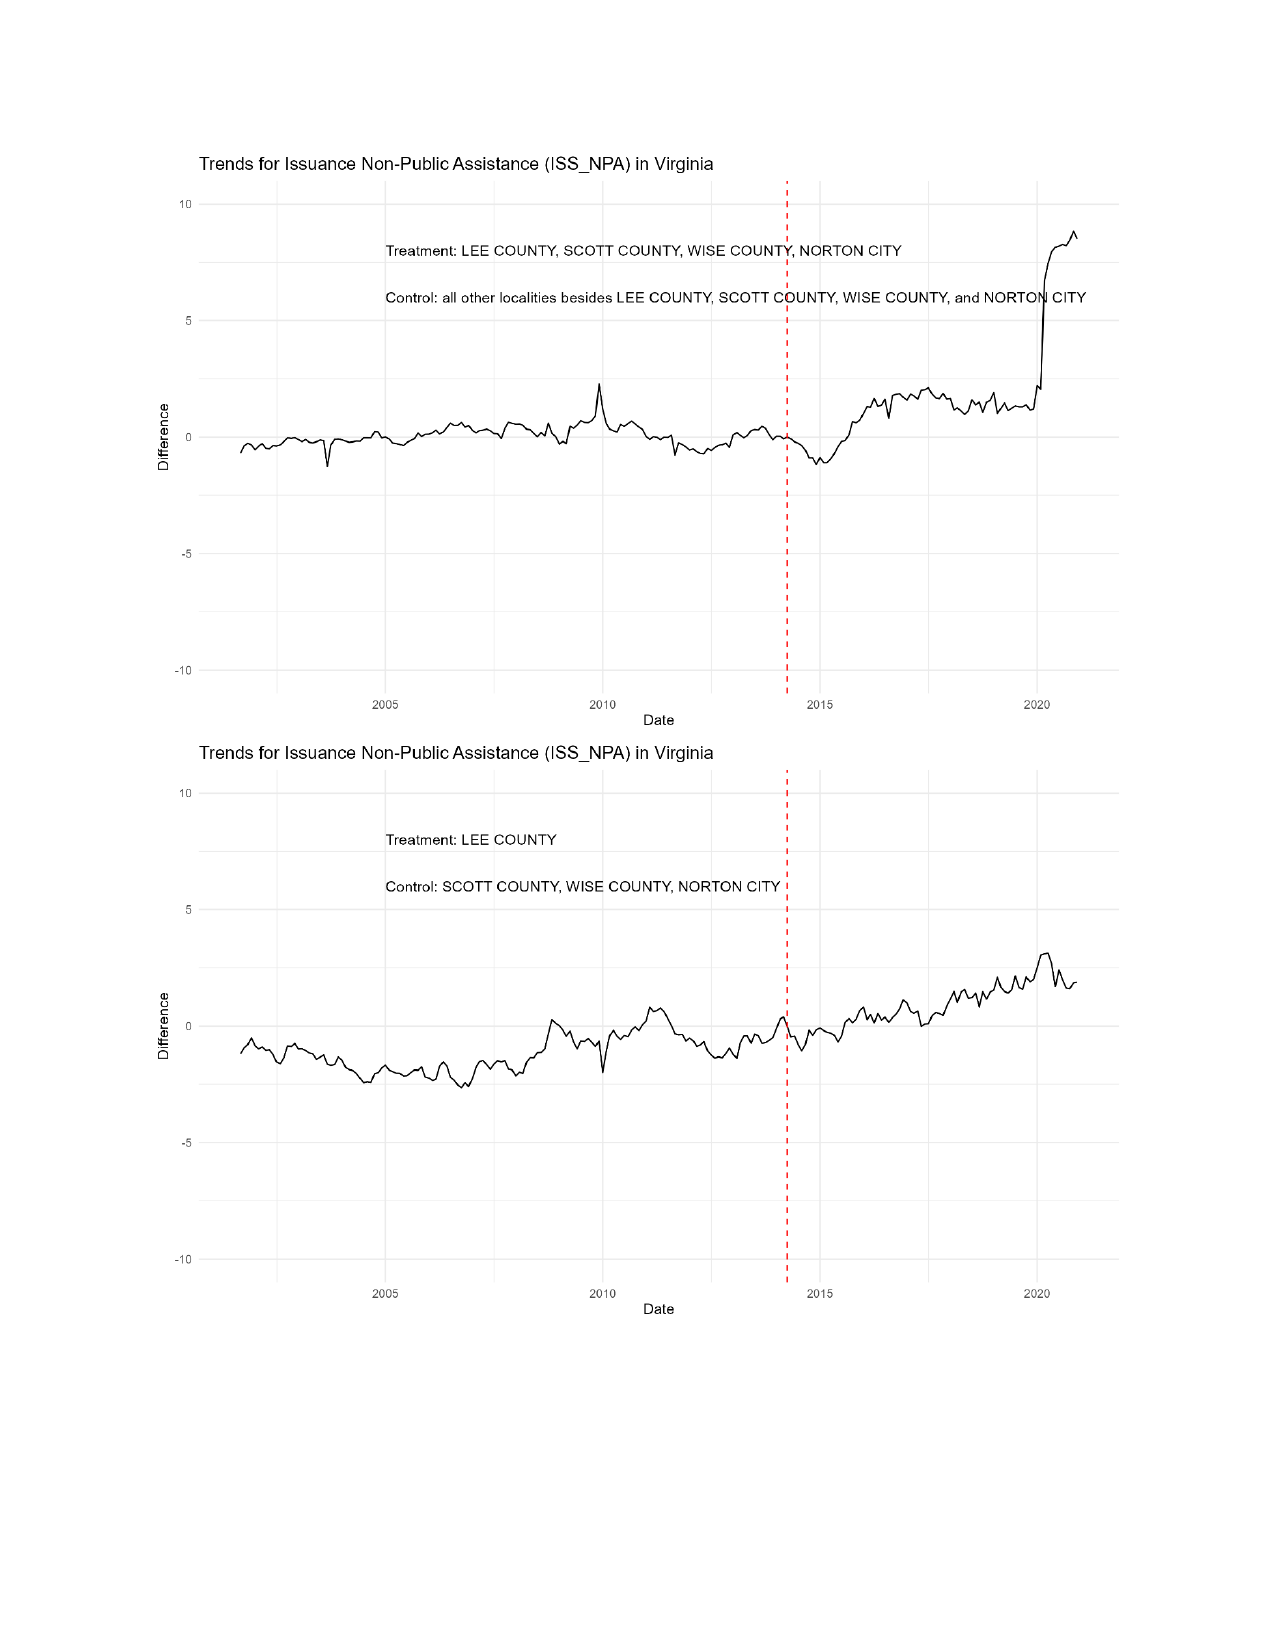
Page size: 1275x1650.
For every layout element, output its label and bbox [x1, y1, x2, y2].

picture [150, 150, 1125, 735]
picture [150, 738, 1125, 1324]
